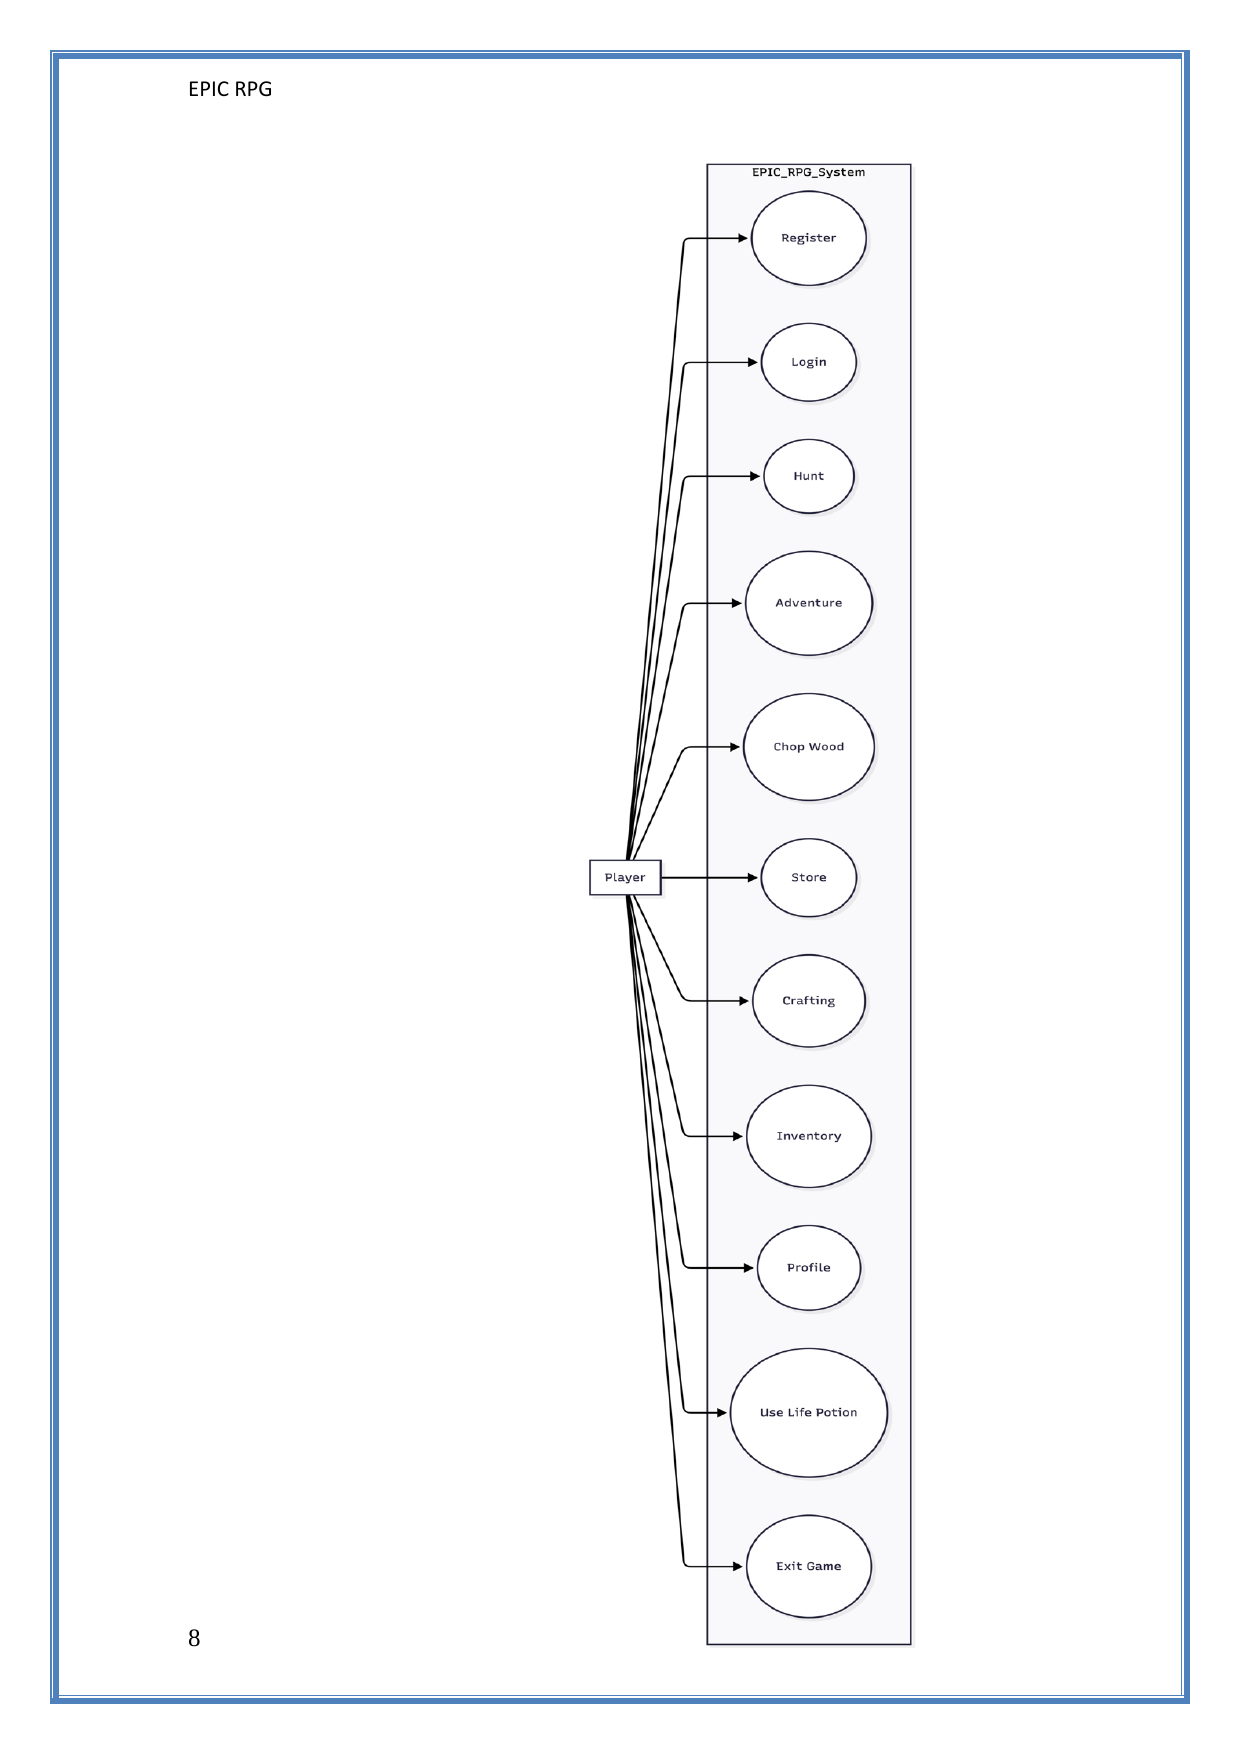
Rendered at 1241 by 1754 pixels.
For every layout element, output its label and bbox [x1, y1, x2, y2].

picture [582, 150, 918, 1659]
